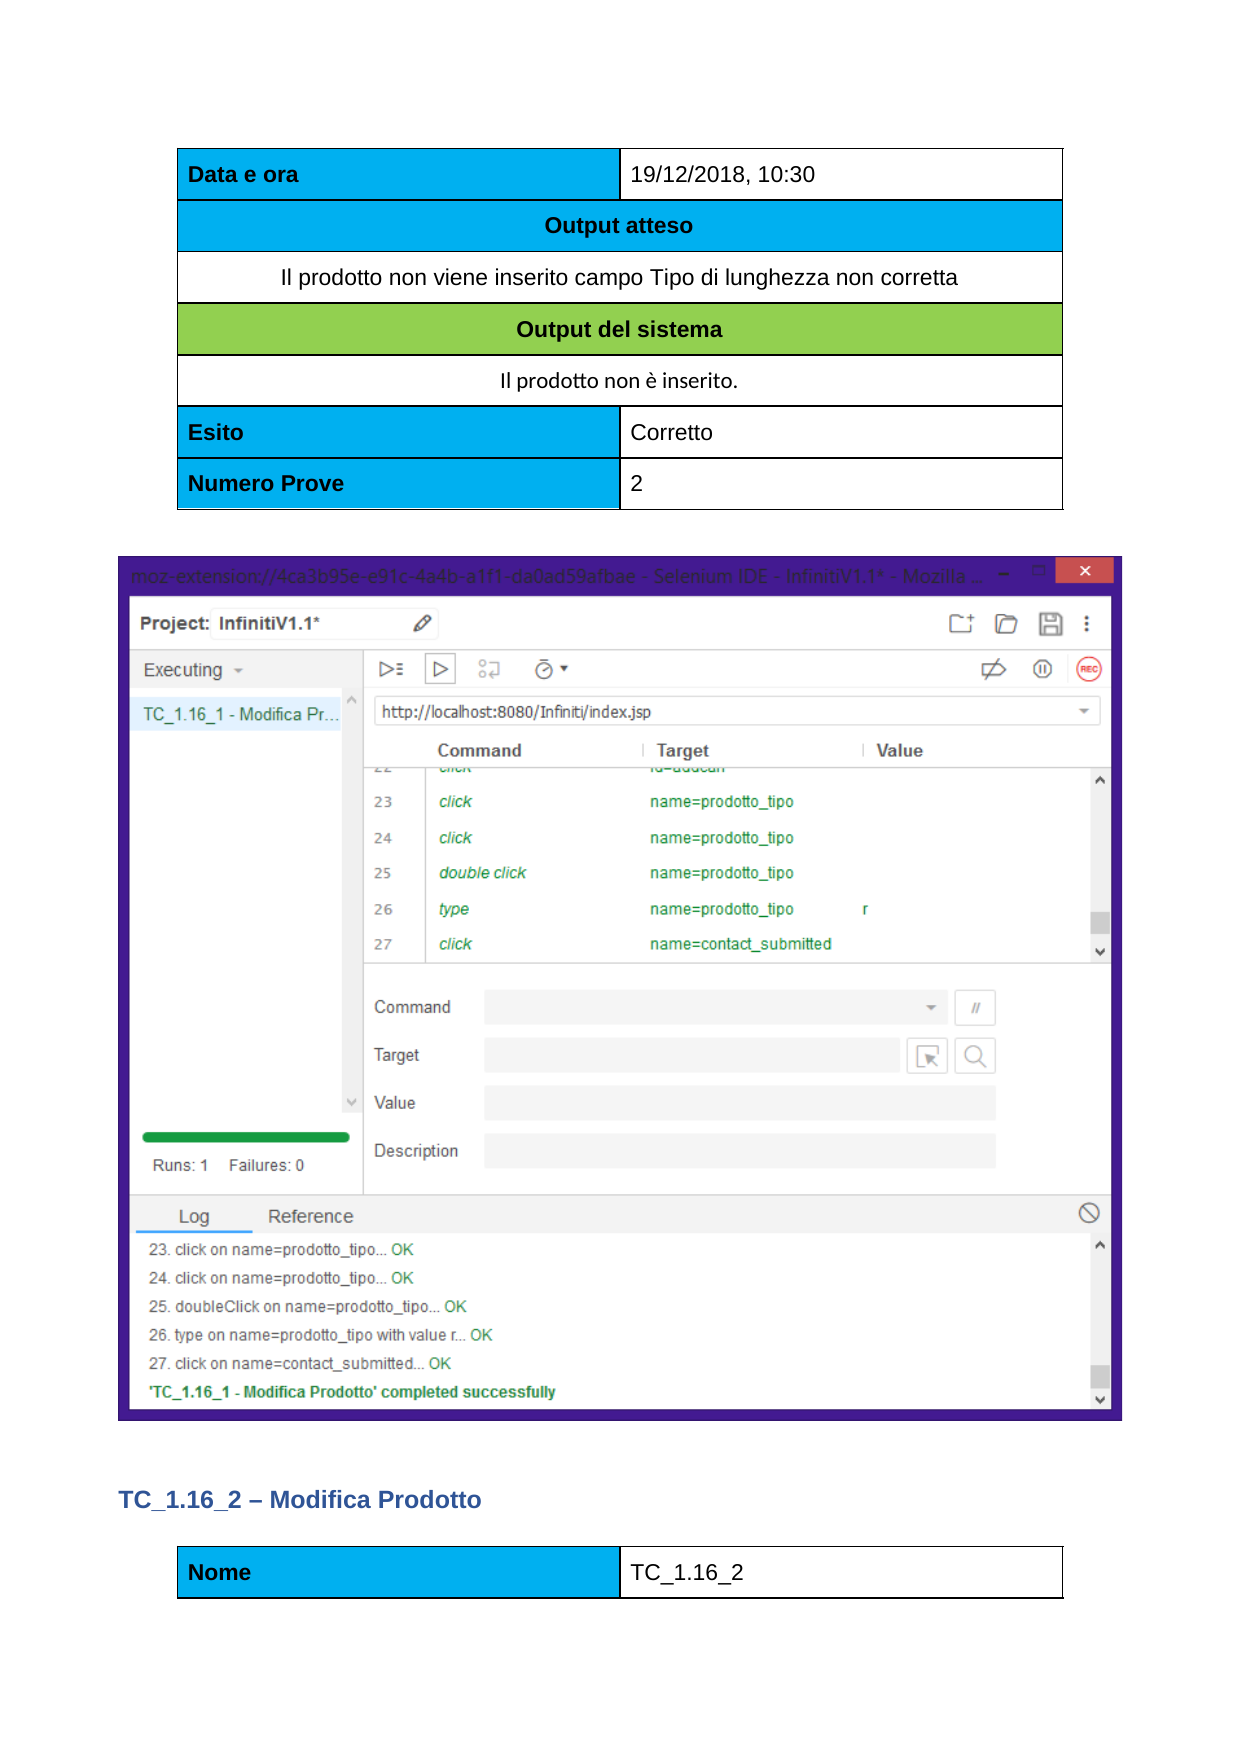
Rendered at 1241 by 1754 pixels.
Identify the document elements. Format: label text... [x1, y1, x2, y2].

table_header Nome [178, 1547, 619, 1597]
table_cell Numero Prove [178, 459, 619, 508]
table_cell Il prodotto non è inserito. [178, 356, 1062, 405]
table_cell 2 [621, 459, 1062, 508]
table_cell 19/12/2018, 10:30 [621, 149, 1062, 199]
table_cell Output atteso [178, 201, 1062, 251]
table_cell Data e ora [178, 149, 619, 199]
table_cell Il prodotto non viene inserito campo Tipo di lunghezza non corretta [178, 252, 1062, 302]
table_cell Output del sistema [178, 304, 1062, 354]
table_cell Corretto [621, 407, 1062, 457]
picture [118, 556, 1123, 1421]
table_cell Esito [178, 407, 619, 457]
subtitle TC_1.16_2 – Modifica Prodotto [118, 1485, 1122, 1514]
table_header TC_1.16_2 [621, 1547, 1062, 1597]
